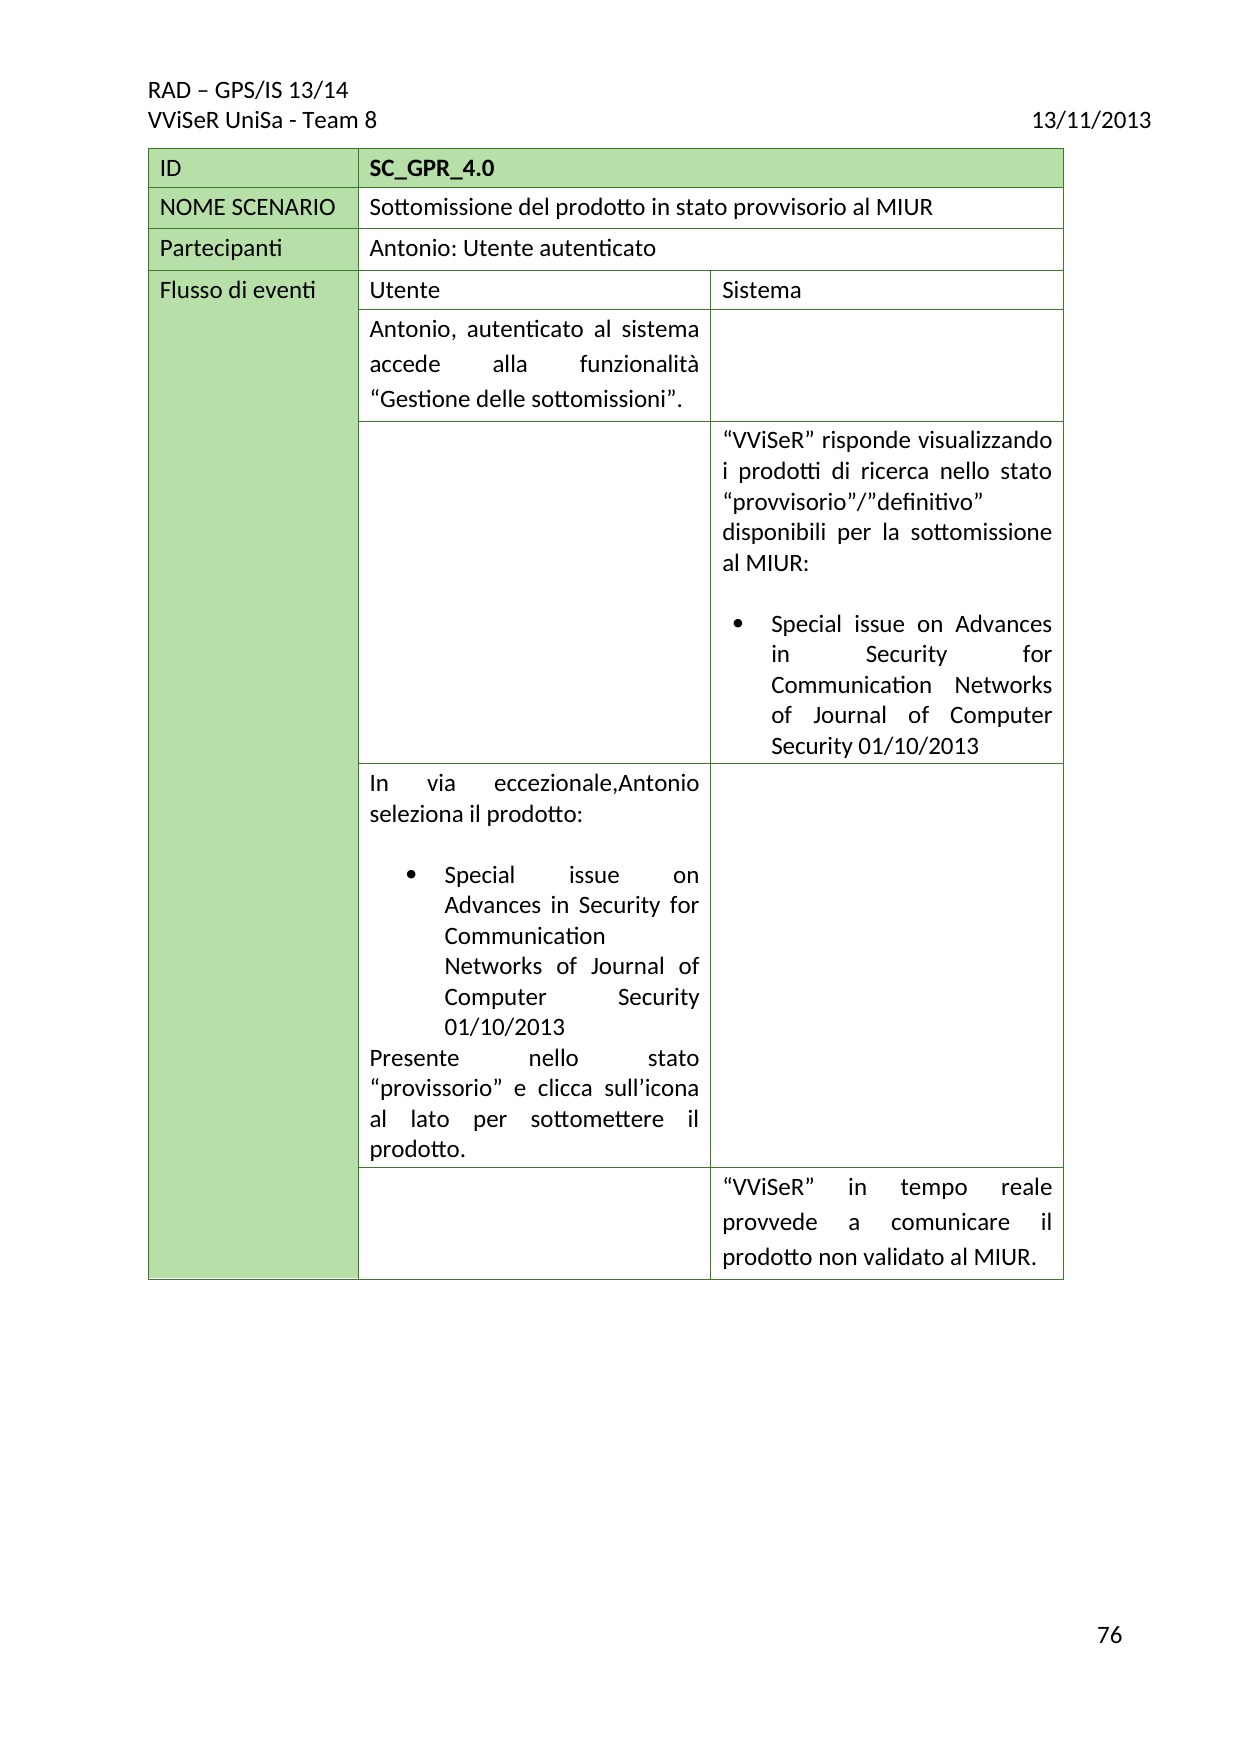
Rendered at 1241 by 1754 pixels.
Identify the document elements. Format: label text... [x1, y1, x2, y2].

table_cell “VViSeR” in tempo reale provvede a comunicare il prodotto non validato al MIUR. [711, 1168, 1063, 1278]
table_cell “VViSeR” risponde visualizzando i prodotti di ricerca nello stato “provvisorio”/”definitivo” disponibili per la sottomissione al MIUR: Special issue on Advances in Security for Communication Networks of Journal of Computer Security 01/10/2013 [711, 422, 1063, 763]
table_cell Sottomissione del prodotto in stato provvisorio al MIUR [359, 188, 1063, 228]
table_cell [359, 1168, 710, 1278]
table_cell Antonio: Utente autenticato [359, 229, 1063, 270]
table_cell Sistema [711, 271, 1063, 309]
table_header ID [149, 149, 358, 187]
table_cell Utente [359, 271, 710, 309]
table_cell Flusso di eventi [149, 271, 358, 1278]
table_cell [711, 764, 1063, 1167]
table_cell [711, 310, 1063, 421]
table_cell [359, 422, 710, 763]
table_header SC_GPR_4.0 [359, 149, 1063, 187]
table_cell In via eccezionale,Antonio seleziona il prodotto: Special issue on Advances in Security for Communication Networks of Journal of Computer Security 01/10/2013 Presente nello stato “provissorio” e clicca sull’icona al lato per sottomettere il prodotto. [359, 764, 710, 1167]
table_cell Antonio, autenticato al sistema accede alla funzionalità “Gestione delle sottomissioni”. [359, 310, 710, 421]
table_cell Partecipanti [149, 229, 358, 270]
table_cell NOME SCENARIO [149, 188, 358, 228]
